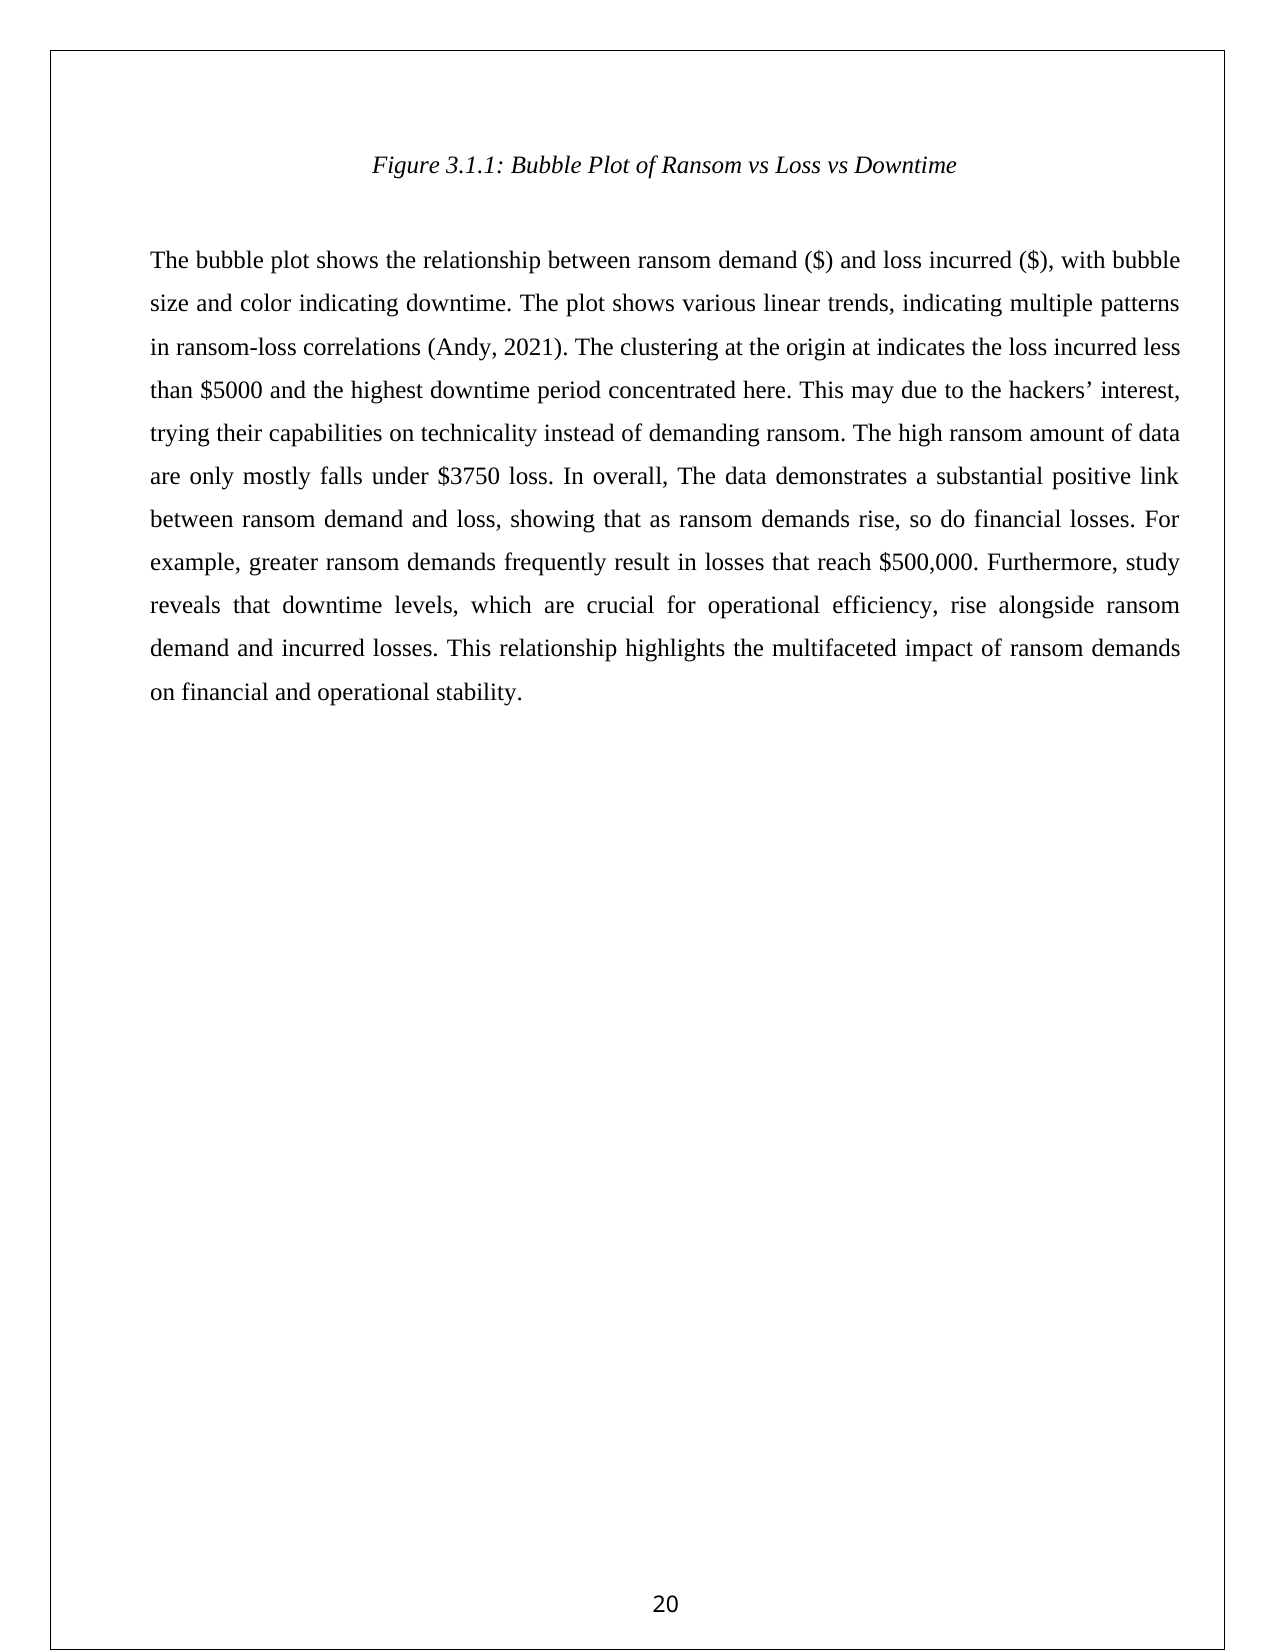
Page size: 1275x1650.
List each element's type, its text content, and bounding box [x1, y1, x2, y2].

text The bubble plot shows the relationship between ransom demand ($) and loss incurred ($), with bubble size and color indicating downtime. The plot shows various linear trends, indicating multiple patterns in ransom-loss correlations (Andy, 2021). The clustering at the origin at indicates the loss incurred less than $5000 and the highest downtime period concentrated here. This may due to the hackers’ interest, trying their capabilities on technicality instead of demanding ransom. The high ransom amount of data are only mostly falls under $3750 loss. In overall, The data demonstrates a substantial positive link between ransom demand and loss, showing that as ransom demands rise, so do financial losses. For example, greater ransom demands frequently result in losses that reach $500,000. Furthermore, study reveals that downtime levels, which are crucial for operational efficiency, rise alongside ransom demand and incurred losses. This relationship highlights the multifaceted impact of ransom demands on financial and operational stability. [150, 245, 1181, 705]
text Figure 3.1.1: Bubble Plot of Ransom vs Loss vs Downtime [150, 150, 1181, 179]
